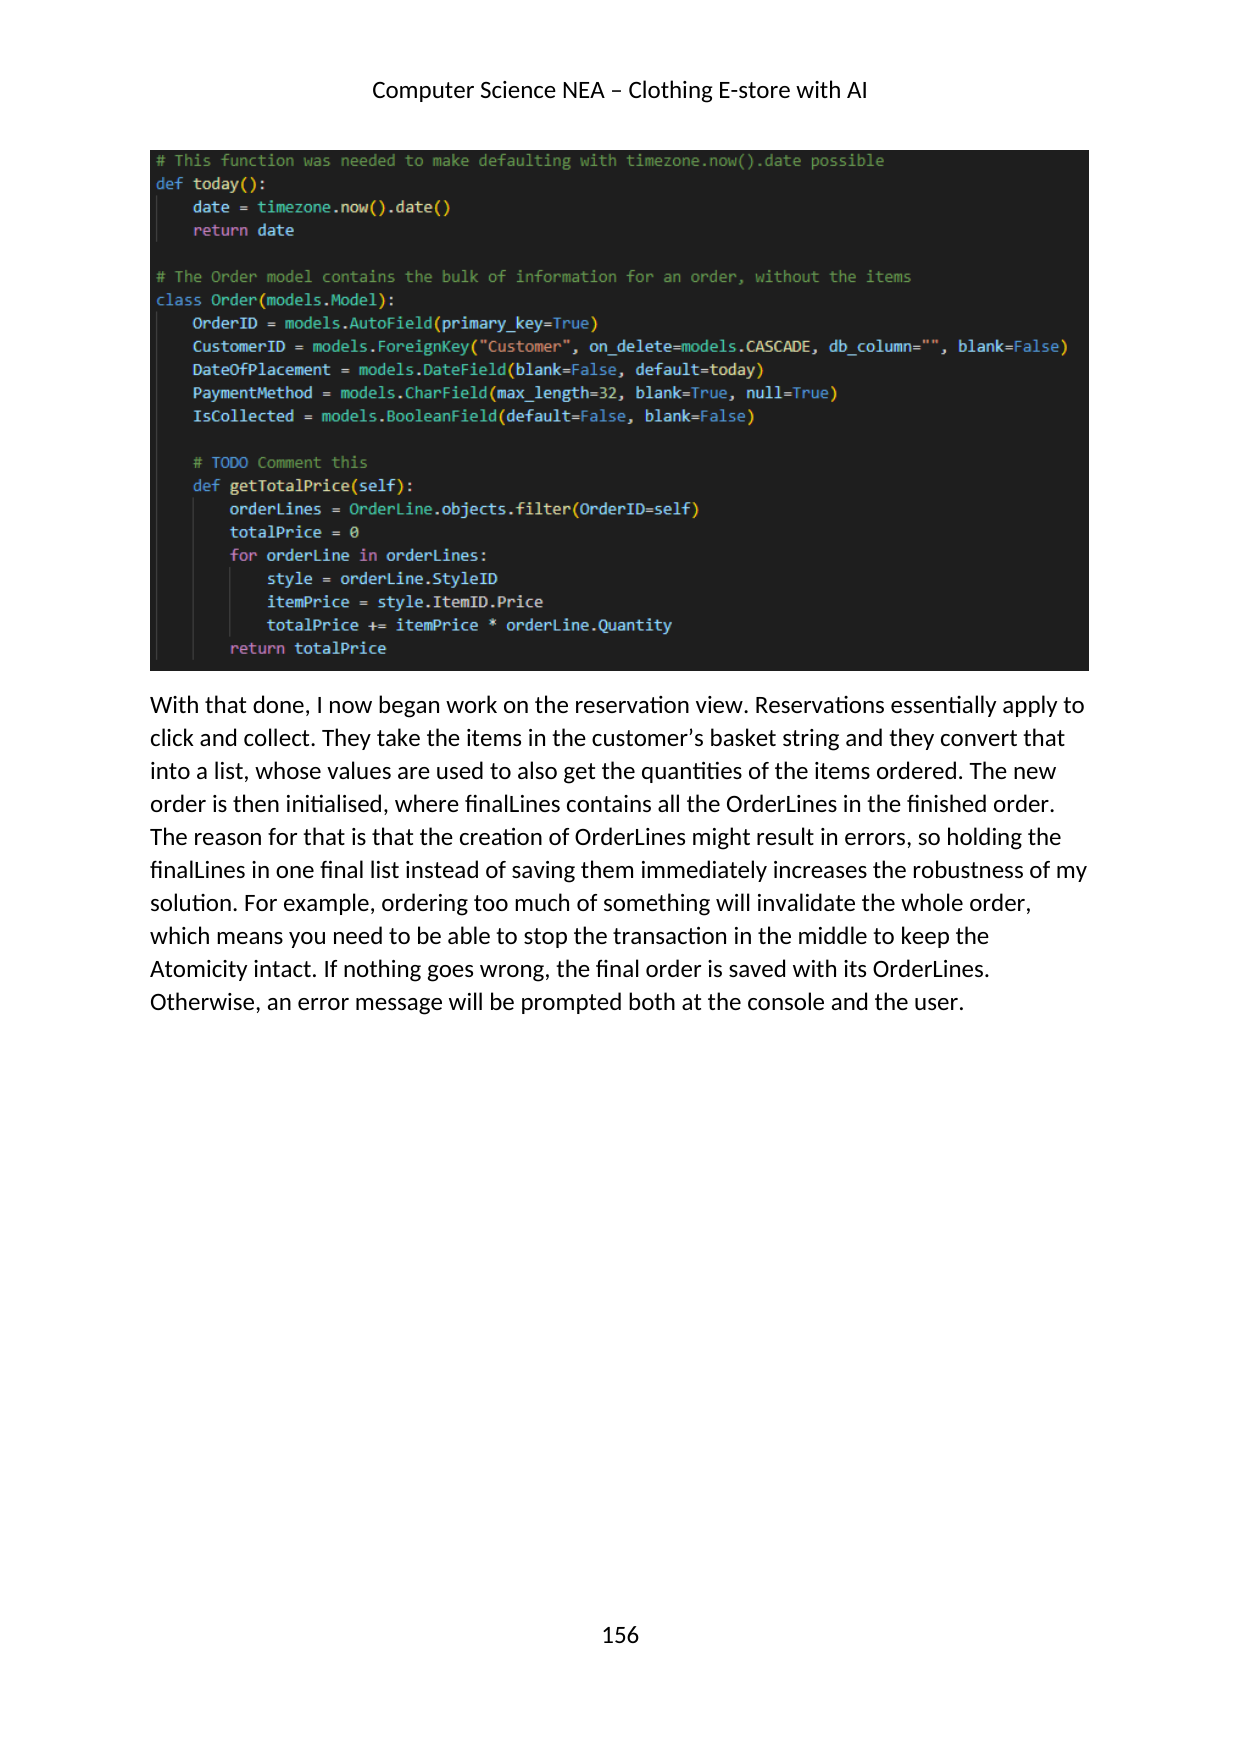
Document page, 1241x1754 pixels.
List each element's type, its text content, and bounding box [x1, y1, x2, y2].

picture [150, 150, 1089, 671]
text With that done, I now began work on the reservation view. Reservations essentially apply to click and collect. They take the items in the customer’s basket string and they convert that into a list, whose values are used to also get the quantities of the items ordered. The new order is then initialised, where finalLines contains all the OrderLines in the finished order. The reason for that is that the creation of OrderLines might result in errors, so holding the finalLines in one final list instead of saving them immediately increases the robustness of my solution. For example, ordering too much of something will invalidate the whole order, which means you need to be able to stop the transaction in the middle to keep the Atomicity intact. If nothing goes wrong, the final order is saved with its OrderLines. Otherwise, an error message will be prompted both at the console and the user. [150, 689, 1090, 1016]
